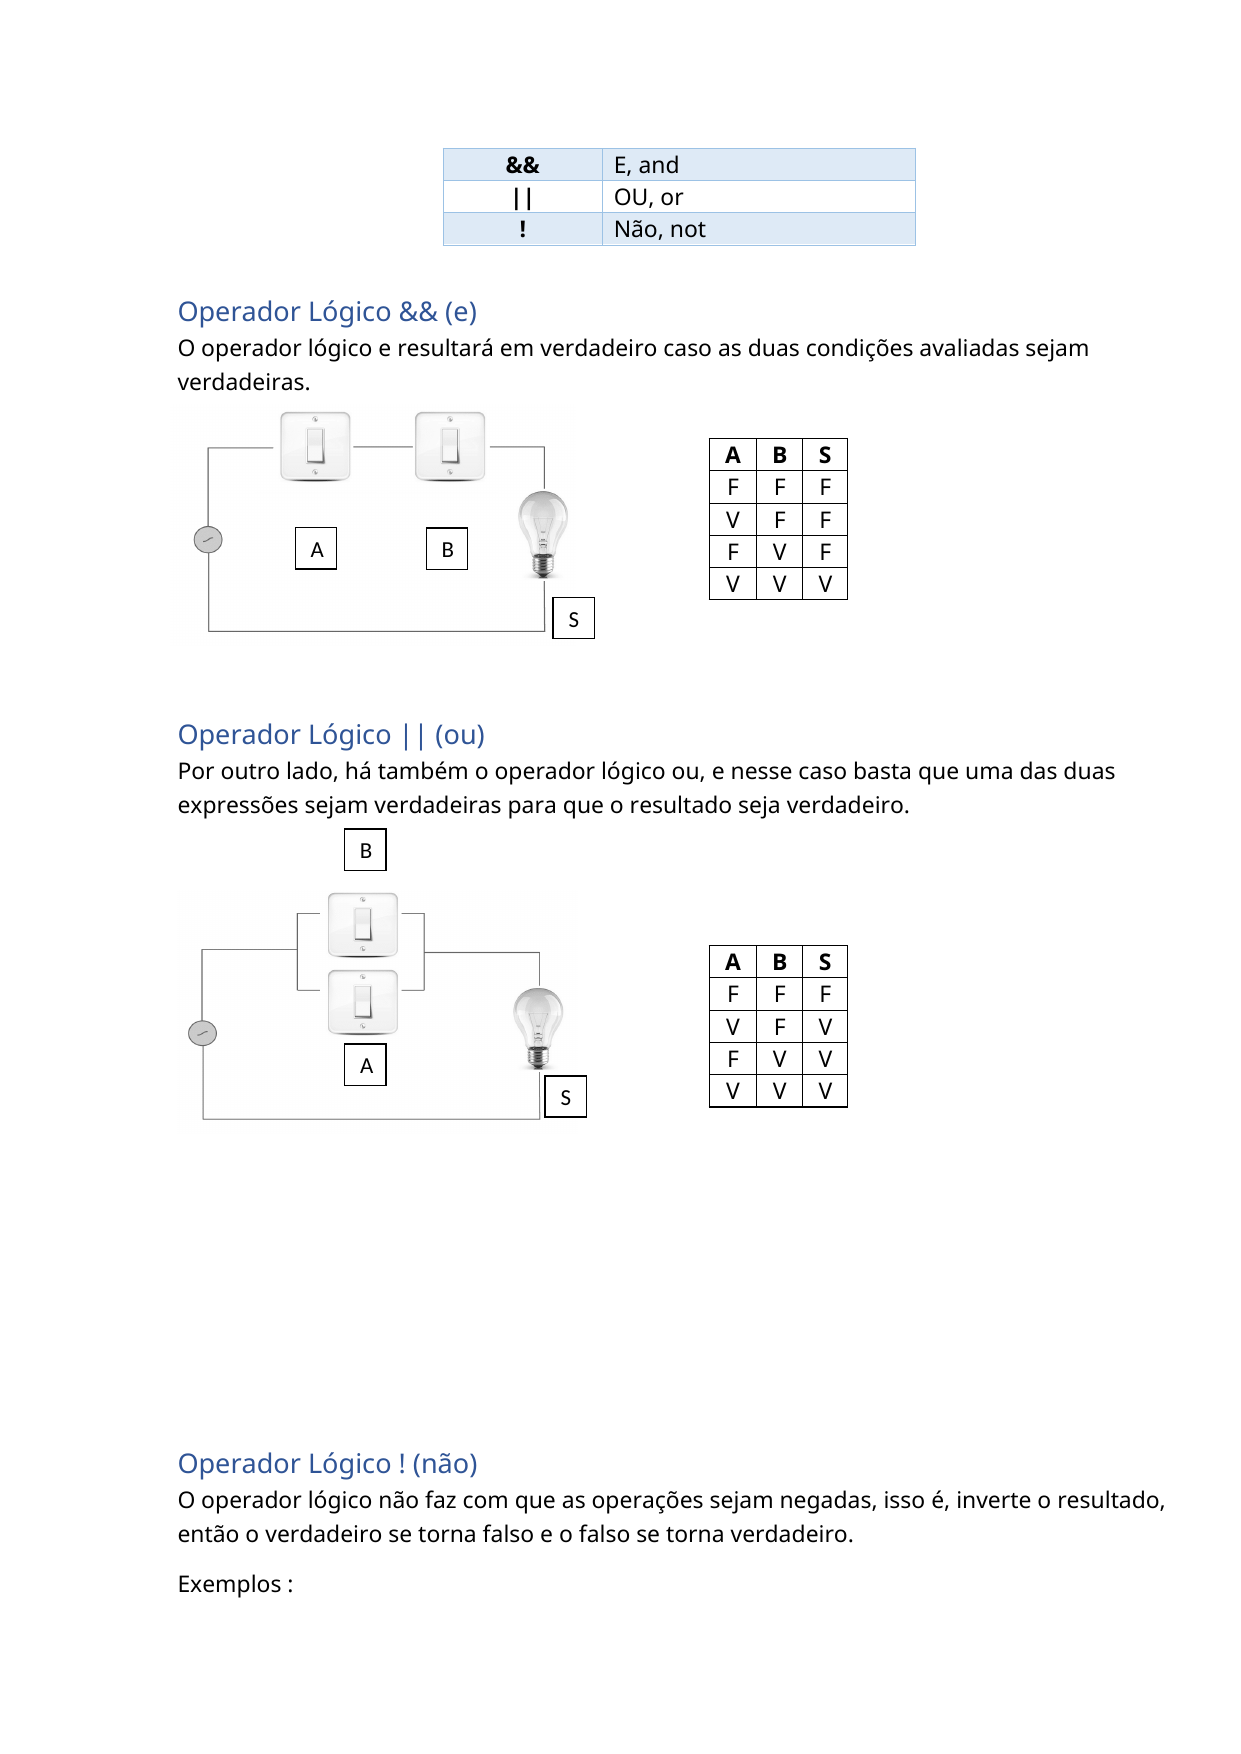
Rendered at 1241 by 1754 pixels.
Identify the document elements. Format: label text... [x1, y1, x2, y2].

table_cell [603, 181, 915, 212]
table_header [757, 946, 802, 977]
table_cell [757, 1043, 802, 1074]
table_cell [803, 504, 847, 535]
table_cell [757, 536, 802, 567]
text Exemplos : [177, 1568, 1181, 1599]
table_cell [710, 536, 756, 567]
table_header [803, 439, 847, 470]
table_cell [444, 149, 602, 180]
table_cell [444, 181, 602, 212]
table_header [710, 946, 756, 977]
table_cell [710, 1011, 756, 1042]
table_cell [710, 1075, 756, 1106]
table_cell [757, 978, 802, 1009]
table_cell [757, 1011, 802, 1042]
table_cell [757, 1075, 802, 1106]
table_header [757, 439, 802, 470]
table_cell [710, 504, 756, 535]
text O operador lógico e resultará em verdadeiro caso as duas condições avaliadas sejam verdadeiras. [177, 332, 1181, 397]
picture [176, 890, 579, 1134]
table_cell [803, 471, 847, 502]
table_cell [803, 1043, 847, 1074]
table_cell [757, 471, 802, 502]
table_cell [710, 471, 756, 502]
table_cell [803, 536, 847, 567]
subtitle Operador Lógico || (ou) [177, 715, 1181, 752]
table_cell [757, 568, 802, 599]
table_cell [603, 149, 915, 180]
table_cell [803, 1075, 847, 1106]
picture [170, 404, 577, 646]
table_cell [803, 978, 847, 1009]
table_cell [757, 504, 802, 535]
text O operador lógico não faz com que as operações sejam negadas, isso é, inverte o resultado, então o verdadeiro se torna falso e o falso se torna verdadeiro. [177, 1484, 1181, 1549]
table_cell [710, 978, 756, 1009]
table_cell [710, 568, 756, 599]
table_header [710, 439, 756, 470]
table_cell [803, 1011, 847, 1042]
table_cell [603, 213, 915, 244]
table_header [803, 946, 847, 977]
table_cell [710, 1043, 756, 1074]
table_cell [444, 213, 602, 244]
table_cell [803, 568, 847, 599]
subtitle Operador Lógico ! (não) [177, 1444, 1181, 1481]
text Por outro lado, há também o operador lógico ou, e nesse caso basta que uma das duas expressões sejam verdadeiras para que o resultado seja verdadeiro. [177, 755, 1181, 820]
subtitle Operador Lógico && (e) [177, 292, 1181, 329]
